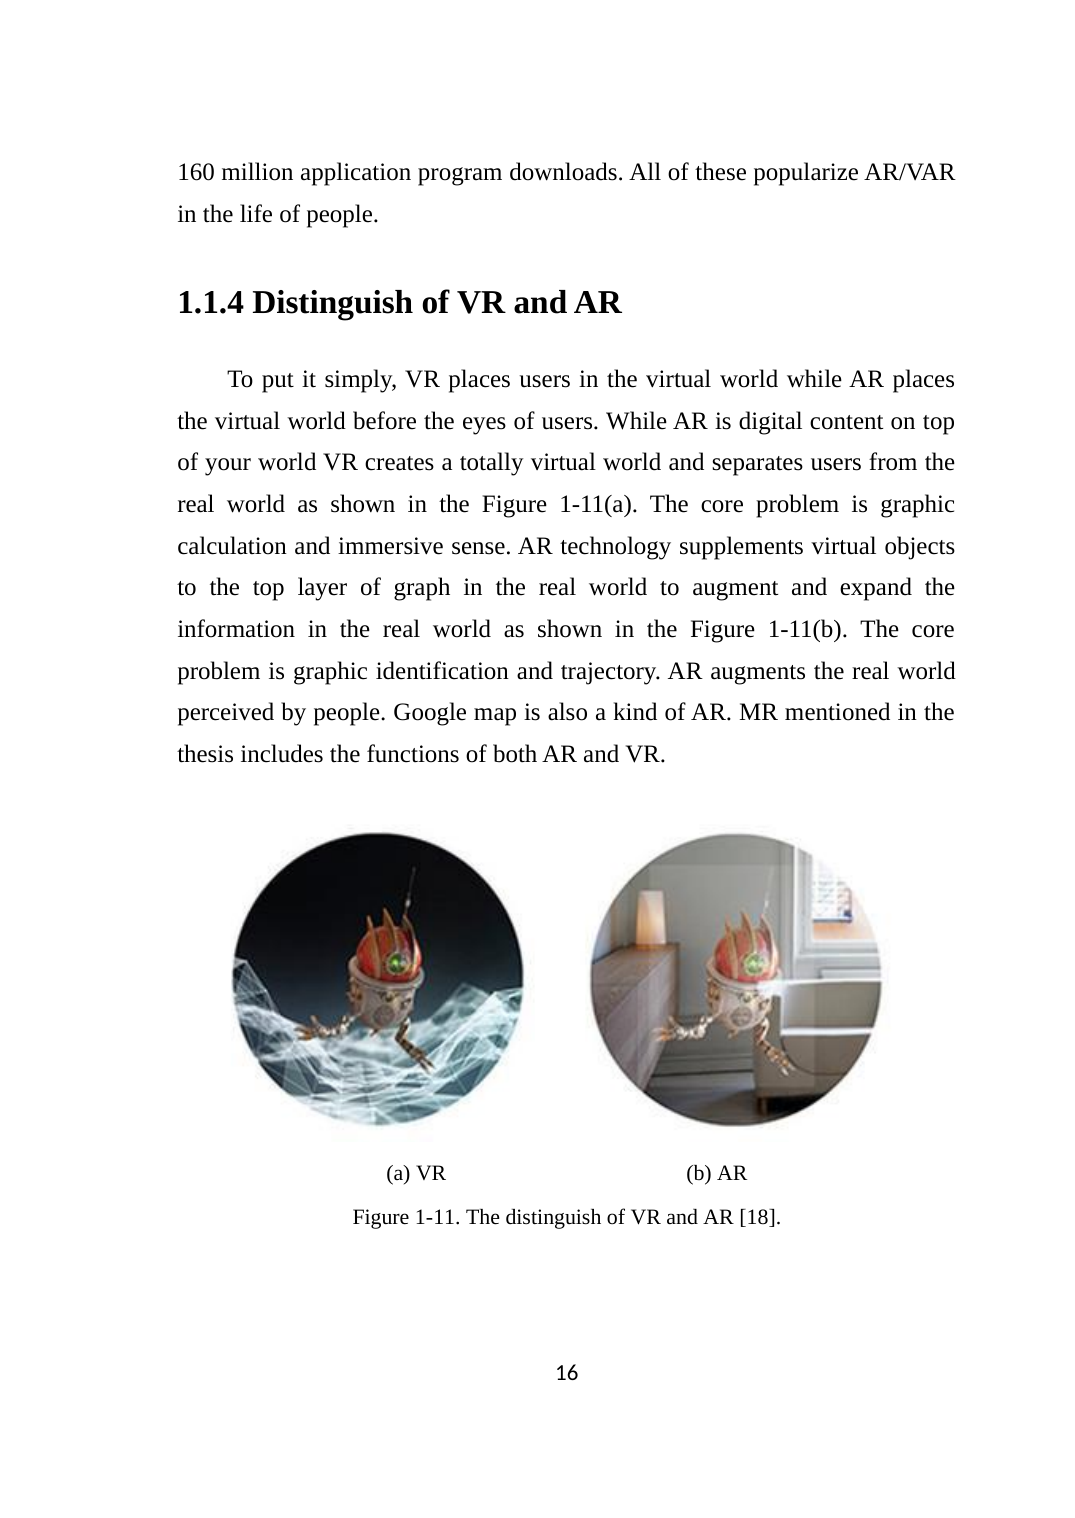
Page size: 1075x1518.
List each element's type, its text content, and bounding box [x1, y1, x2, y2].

text To put it simply, VR places users in the virtual world while AR places the virtual world before the eyes of users. While AR is digital content on top of your world VR creates a totally virtual world and separates users from the real world as shown in the Figure 1-11(a). The core problem is graphic calculation and immersive sense. AR technology supplements virtual objects to the top layer of graph in the real world to augment and expand the information in the real world as shown in the Figure 1-11(b). The core problem is graphic identification and trajectory. AR augments the real world perceived by people. Google map is also a kind of AR. MR mentioned in the thesis includes the functions of both AR and VR. [177, 354, 956, 771]
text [177, 147, 956, 230]
text (a) VR (b) AR [177, 1160, 956, 1185]
text 1.1.4 Distinguish of VR and AR [177, 282, 956, 321]
text Figure 1-11. The distinguish of VR and AR [18]. [177, 1204, 956, 1229]
picture [230, 812, 903, 1142]
